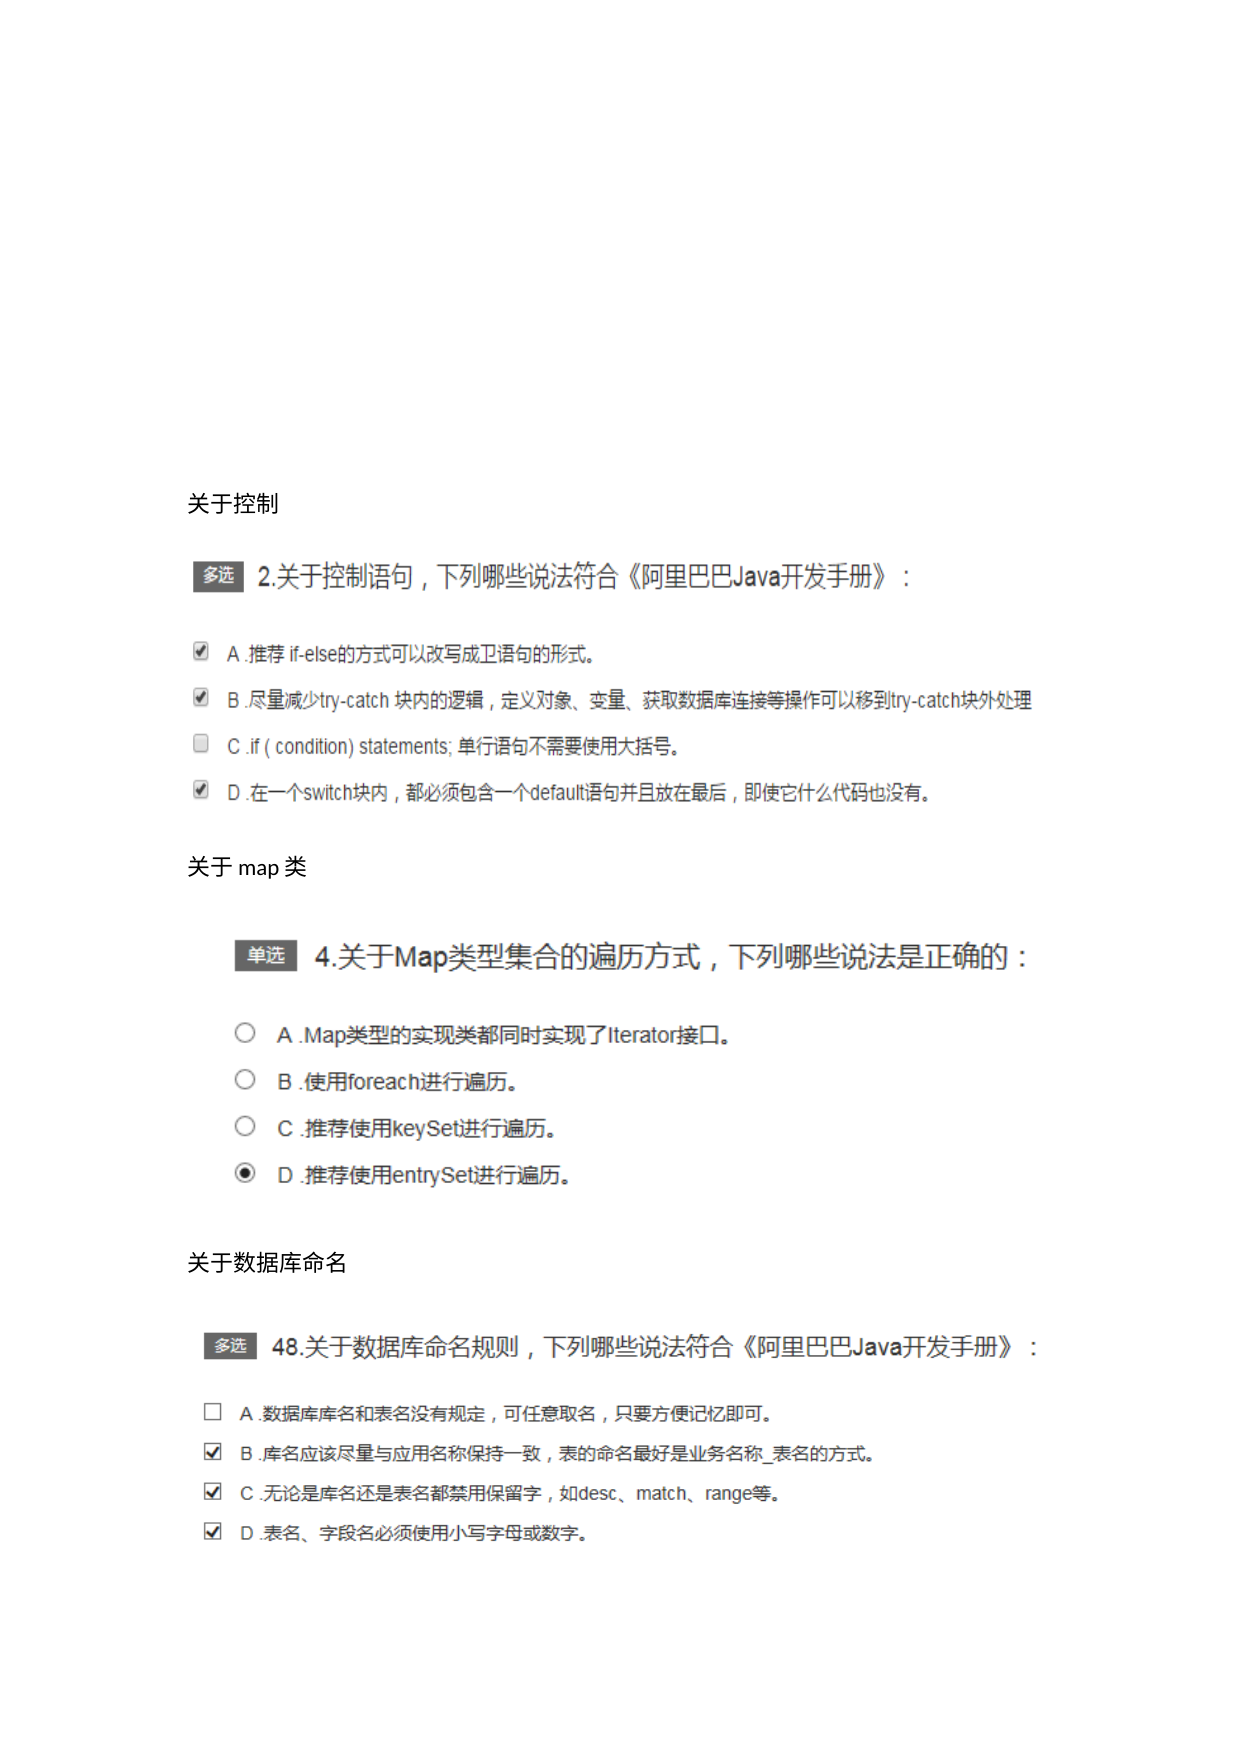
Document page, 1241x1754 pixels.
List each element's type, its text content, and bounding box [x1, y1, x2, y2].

text 关于map类 [187, 833, 1053, 898]
picture [187, 1313, 1053, 1557]
text 关于控制 [187, 470, 1053, 535]
picture [187, 917, 1053, 1197]
picture [187, 554, 1052, 811]
text 关于数据库命名 [187, 1229, 1053, 1294]
